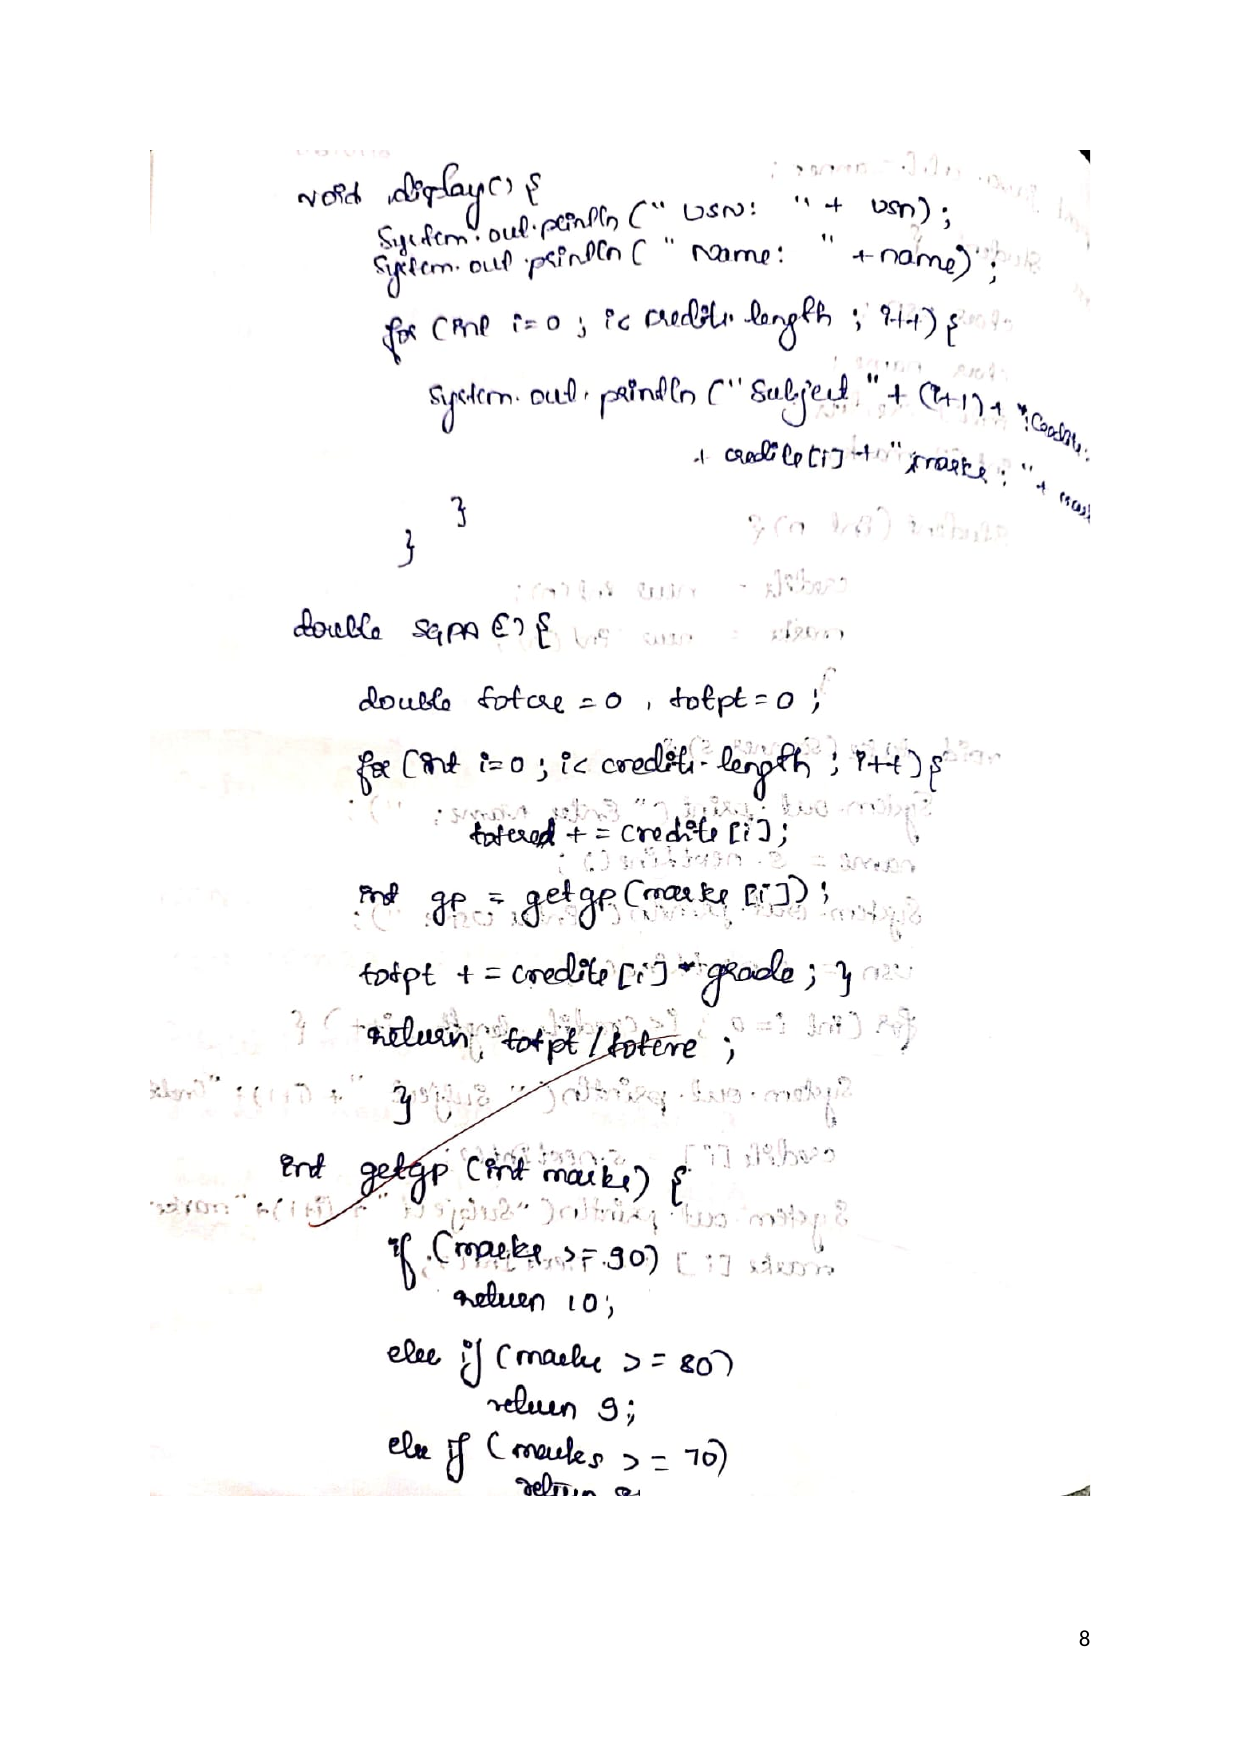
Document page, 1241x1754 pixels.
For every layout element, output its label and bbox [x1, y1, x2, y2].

picture [150, 150, 1091, 1496]
